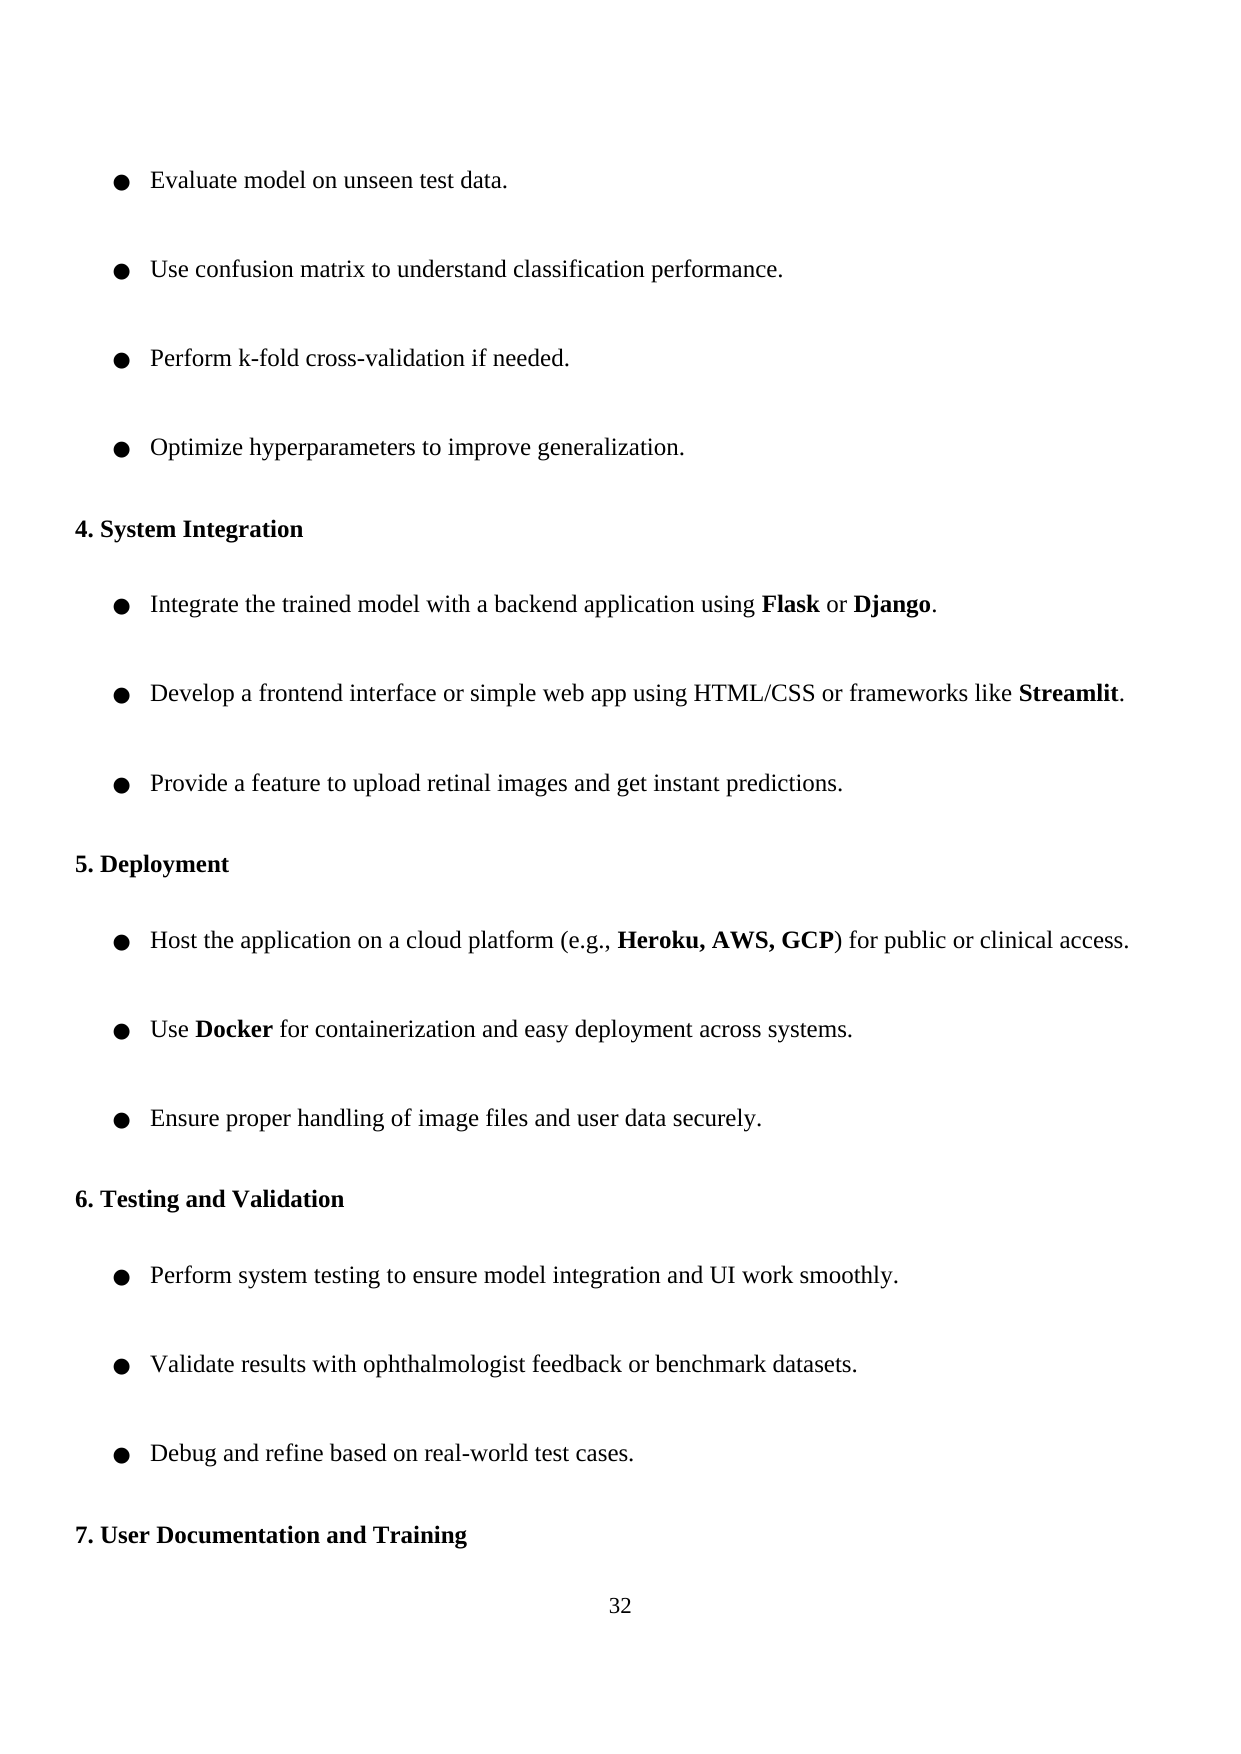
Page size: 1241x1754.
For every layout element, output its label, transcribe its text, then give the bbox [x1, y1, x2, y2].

list Validate results with ophthalmologist feedback or benchmark datasets. [112, 1342, 1165, 1384]
text 5. Deployment [75, 849, 1165, 878]
list Perform k-fold cross-validation if needed. [112, 336, 1165, 378]
list Optimize hyperparameters to improve generalization. [112, 425, 1165, 467]
list Use confusion matrix to understand classification performance. [112, 247, 1165, 289]
list Debug and refine based on real-world test cases. [112, 1431, 1165, 1473]
list Host the application on a cloud platform (e.g., Heroku, AWS, GCP) for public or clinical access. [112, 917, 1165, 960]
list Develop a frontend interface or simple web app using HTML/CSS or frameworks like Streamlit. [112, 671, 1165, 714]
list Integrate the trained model with a backend application using Flask or Django. [112, 582, 1165, 625]
list Use Docker for containerization and easy deployment across systems. [112, 1006, 1165, 1049]
text 4. System Integration [75, 514, 1165, 543]
list Ensure proper handling of image files and user data securely. [112, 1095, 1165, 1138]
text 7. User Documentation and Training [75, 1520, 1165, 1548]
text 6. Testing and Validation [75, 1184, 1165, 1213]
list Perform system testing to ensure model integration and UI work smoothly. [112, 1253, 1165, 1295]
list Evaluate model on unseen test data. [112, 158, 1165, 200]
list Provide a feature to upload retinal images and get instant predictions. [112, 760, 1165, 803]
